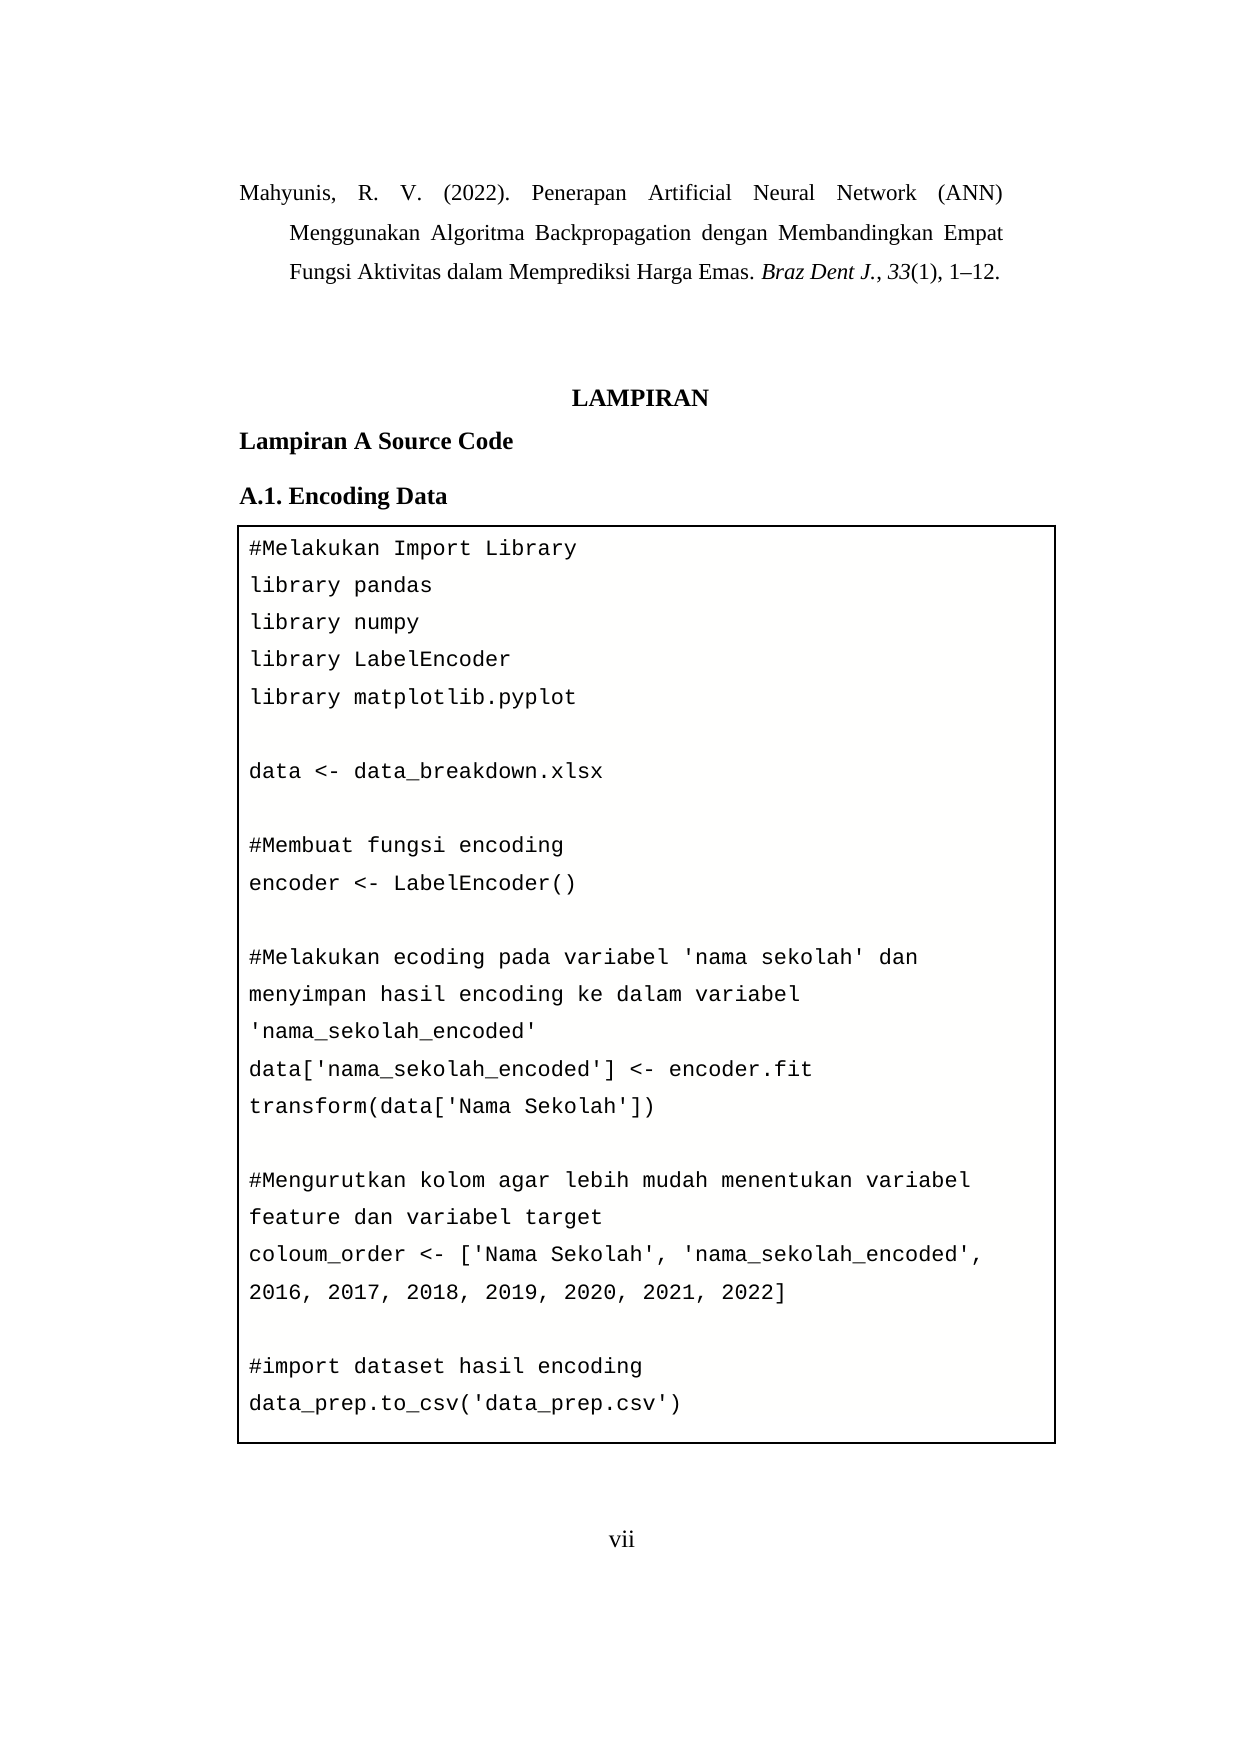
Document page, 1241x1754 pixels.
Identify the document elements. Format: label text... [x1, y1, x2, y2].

subtitle Lampiran A Source Code [239, 426, 1004, 454]
table_header #Melakukan Import Library library pandas library numpy library LabelEncoder library matplotlib.pyplot data <- data_breakdown.xlsx #Membuat fungsi encoding encoder <- LabelEncoder() #Melakukan ecoding pada variabel 'nama sekolah' dan menyimpan hasil encoding ke dalam variabel 'nama_sekolah_encoded' data['nama_sekolah_encoded'] <- encoder.fit transform(data['Nama Sekolah']) #Mengurutkan kolom agar lebih mudah menentukan variabel feature dan variabel target coloum_order <- ['Nama Sekolah', 'nama_sekolah_encoded', 2016, 2017, 2018, 2019, 2020, 2021, 2022] #import dataset hasil encoding data_prep.to_csv('data_prep.csv') [239, 527, 1054, 1442]
subtitle A.1. Encoding Data [239, 481, 1004, 510]
text Mahyunis, R. V. (2022). Penerapan Artificial Neural Network (ANN) Menggunakan Algoritma Backpropagation dengan Membandingkan Empat Fungsi Aktivitas dalam Memprediksi Harga Emas. Braz Dent J., 33(1), 1–12. [239, 177, 1004, 285]
subtitle LAMPIRAN [277, 383, 1004, 411]
